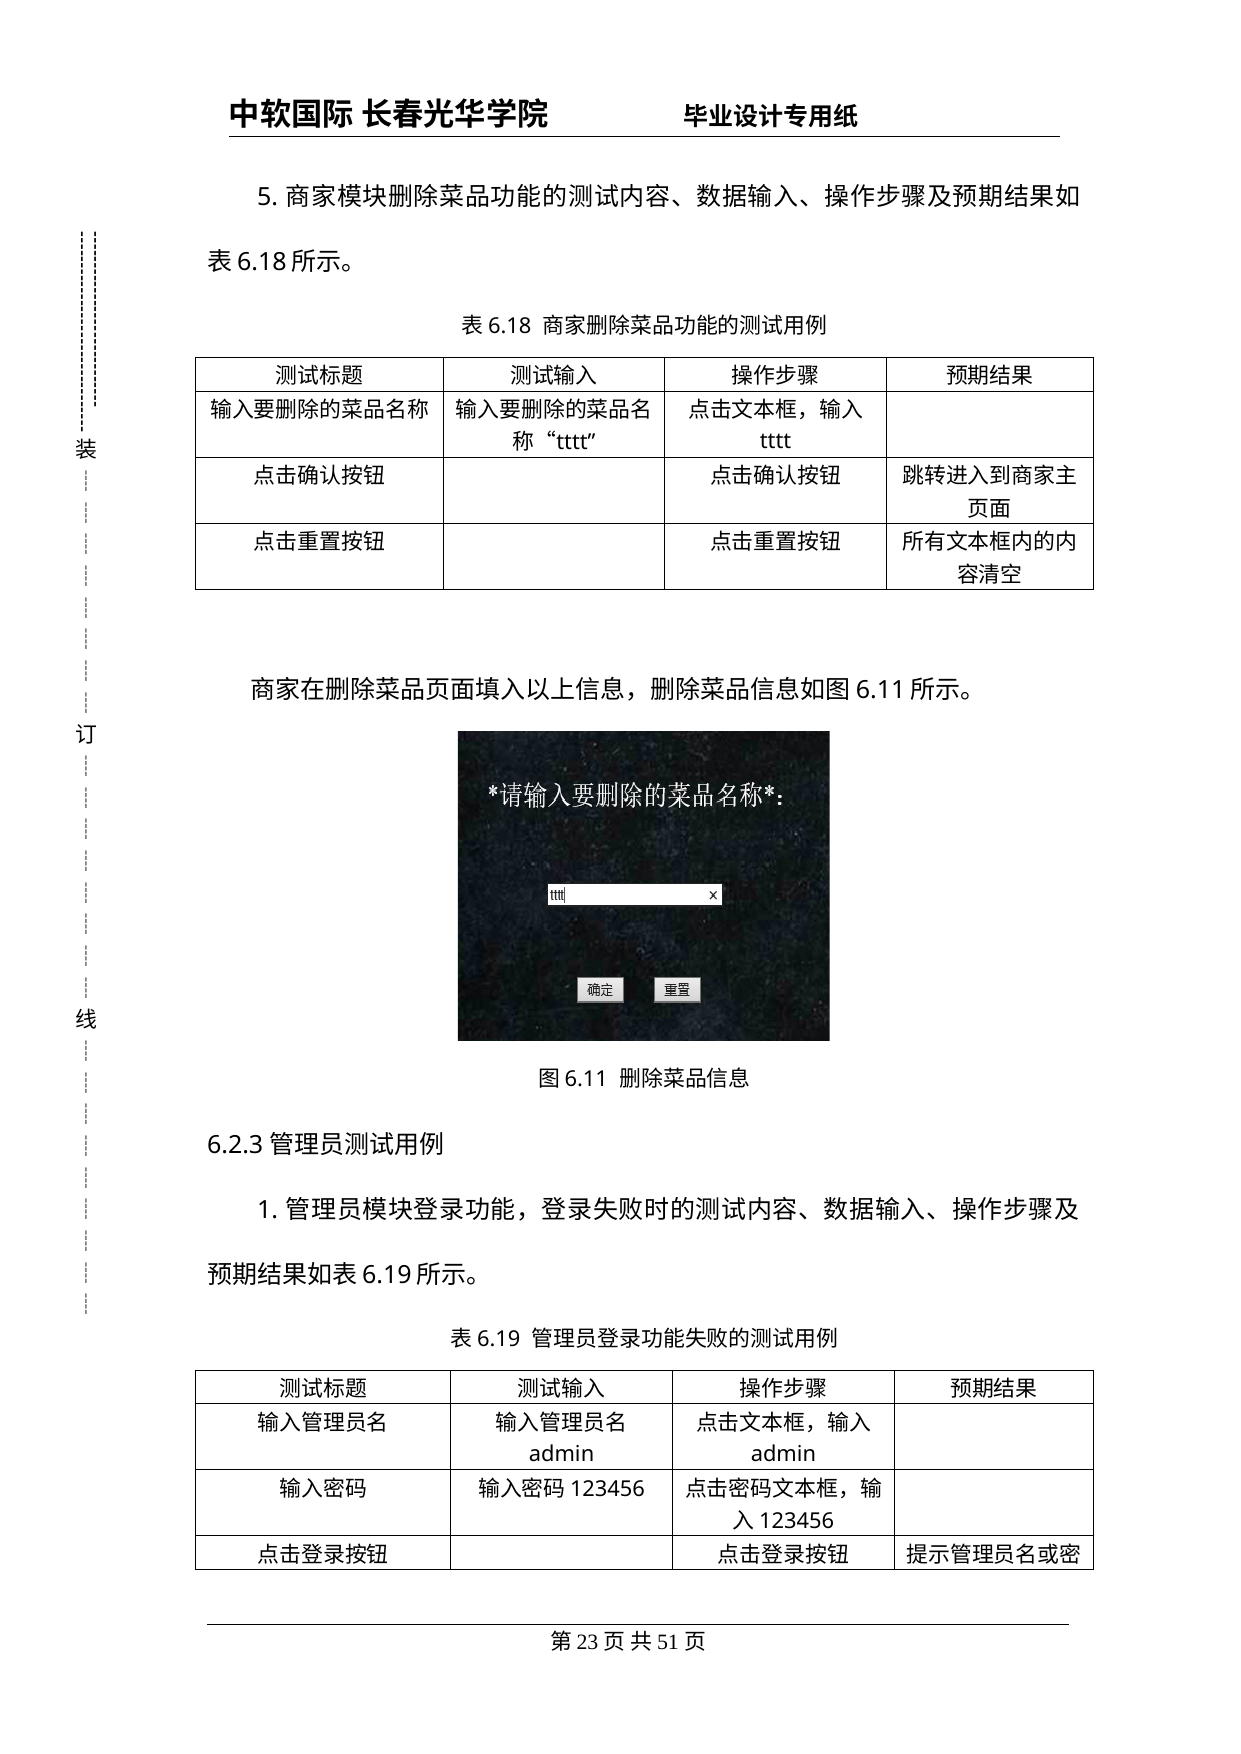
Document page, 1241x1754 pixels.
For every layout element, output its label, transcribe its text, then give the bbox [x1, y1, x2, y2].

table_header 预期结果 [887, 358, 1093, 391]
table_header 测试输入 [451, 1371, 672, 1403]
table_cell 点击登录按钮 [196, 1536, 450, 1569]
table_cell [451, 1536, 672, 1569]
table_header 操作步骤 [673, 1371, 894, 1403]
text 商家在删除菜品页面填入以上信息，删除菜品信息如图6.11所示。 [207, 655, 1082, 720]
table_cell 所有文本框内的内容清空 [887, 524, 1093, 589]
text 表6.18 商家删除菜品功能的测试用例 [207, 308, 1082, 341]
table_cell 点击确认按钮 [665, 458, 886, 523]
table_cell 点击文本框，输入admin [673, 1404, 894, 1469]
table_header 测试标题 [196, 1371, 450, 1403]
table_cell 点击密码文本框，输入123456 [673, 1470, 894, 1535]
table_cell 输入密码123456 [451, 1470, 672, 1535]
table_cell 输入密码 [196, 1470, 450, 1535]
text 表6.19 管理员登录功能失败的测试用例 [207, 1321, 1082, 1353]
table_header 测试输入 [444, 358, 664, 391]
table_cell [895, 1404, 1093, 1469]
subtitle 6.2.3 管理员测试用例 [207, 1110, 1082, 1175]
table_header 操作步骤 [665, 358, 886, 391]
table_cell 点击登录按钮 [673, 1536, 894, 1569]
table_cell 输入管理员名admin [451, 1404, 672, 1469]
table_header 测试标题 [196, 358, 443, 391]
table_cell 点击确认按钮 [196, 458, 443, 523]
picture [457, 731, 830, 1041]
table_cell [887, 392, 1093, 457]
text 5. 商家模块删除菜品功能的测试内容、数据输入、操作步骤及预期结果如表6.18所示。 [207, 162, 1082, 292]
table_cell [895, 1470, 1093, 1535]
text 1. 管理员模块登录功能，登录失败时的测试内容、数据输入、操作步骤及预期结果如表6.19所示。 [207, 1175, 1082, 1305]
table_cell 输入要删除的菜品名称“tttt” [444, 392, 664, 457]
table_cell 点击重置按钮 [665, 524, 886, 589]
table_cell 输入管理员名 [196, 1404, 450, 1469]
table_cell 输入要删除的菜品名称 [196, 392, 443, 457]
table_cell 点击文本框，输入tttt [665, 392, 886, 457]
table_cell [444, 524, 664, 589]
table_cell [444, 458, 664, 523]
table_cell 跳转进入到商家主页面 [887, 458, 1093, 523]
table_cell 点击重置按钮 [196, 524, 443, 589]
table_header 预期结果 [895, 1371, 1093, 1403]
table_cell 提示管理员名或密码错误 [895, 1536, 1093, 1569]
